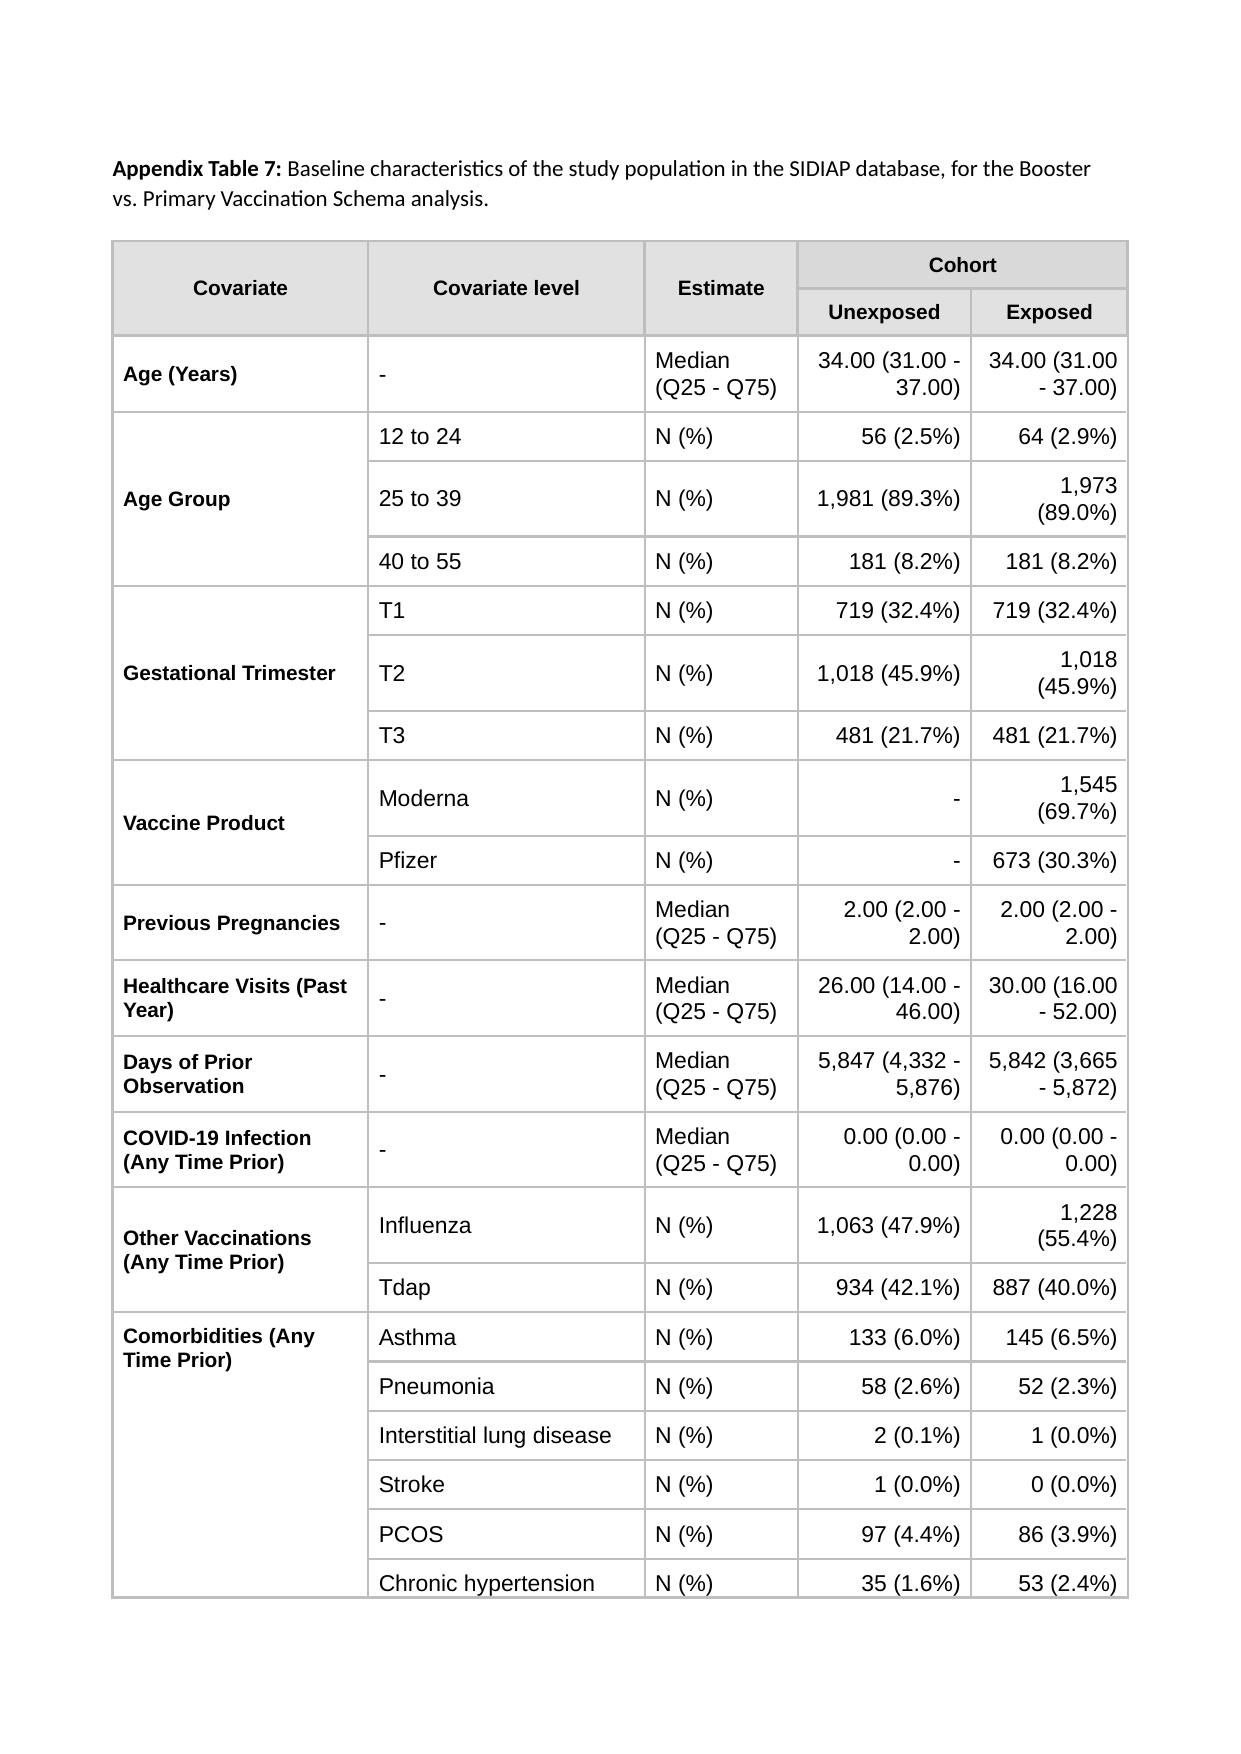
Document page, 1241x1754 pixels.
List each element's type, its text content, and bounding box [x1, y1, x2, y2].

table_cell 1,973 (89.0%) [972, 460, 1127, 535]
table_cell COVID-19 Infection (Any Time Prior) [114, 1113, 367, 1186]
table_cell 5,847 (4,332 - 5,876) [799, 1037, 970, 1111]
table_cell 1,545 (69.7%) [972, 759, 1127, 834]
table_cell 133 (6.0%) [799, 1313, 970, 1360]
table_cell Influenza [369, 1188, 644, 1262]
table_cell 30.00 (16.00 - 52.00) [972, 959, 1127, 1035]
table_cell N (%) [646, 1510, 797, 1557]
table_cell - [369, 1037, 644, 1111]
table_cell 934 (42.1%) [799, 1264, 970, 1311]
table_cell 719 (32.4%) [972, 585, 1127, 634]
table_cell Interstitial lung disease [369, 1412, 644, 1459]
table_cell N (%) [646, 1461, 797, 1508]
table_cell Vaccine Product [114, 761, 367, 884]
table_cell 12 to 24 [369, 413, 644, 460]
table_cell T3 [369, 712, 644, 759]
table_cell Stroke [369, 1461, 644, 1508]
table_cell 481 (21.7%) [972, 710, 1127, 759]
table_cell 26.00 (14.00 - 46.00) [799, 961, 970, 1035]
table_cell 64 (2.9%) [972, 411, 1127, 460]
table_header Covariate [114, 242, 367, 334]
table_cell 56 (2.5%) [799, 413, 970, 460]
table_cell N (%) [646, 636, 797, 709]
table_cell Pneumonia [369, 1363, 644, 1410]
table_cell 0.00 (0.00 - 0.00) [799, 1113, 970, 1186]
table_cell T1 [369, 587, 644, 634]
table_cell Median (Q25 - Q75) [646, 337, 797, 411]
table_cell Age (Years) [114, 337, 367, 411]
subtitle Appendix Table 7: Baseline characteristics of the study population in the SIDIAP database, for the Booster vs. Primary Vaccination Schema analysis. [112, 154, 1128, 212]
table_cell 1 (0.0%) [799, 1461, 970, 1508]
table_cell 86 (3.9%) [972, 1508, 1127, 1557]
table_cell N (%) [646, 538, 797, 585]
table_cell 52 (2.3%) [972, 1360, 1127, 1410]
table_cell N (%) [646, 1363, 797, 1410]
table_cell N (%) [646, 1560, 797, 1596]
table_cell Gestational Trimester [114, 587, 367, 759]
table_cell 181 (8.2%) [972, 535, 1127, 585]
table_cell 1,228 (55.4%) [972, 1186, 1127, 1262]
table_cell 481 (21.7%) [799, 712, 970, 759]
table_cell 2.00 (2.00 - 2.00) [799, 886, 970, 959]
table_cell N (%) [646, 712, 797, 759]
table_cell Moderna [369, 761, 644, 834]
table_cell 34.00 (31.00 - 37.00) [972, 337, 1127, 411]
table_cell Asthma [369, 1313, 644, 1360]
table_cell Unexposed [799, 290, 970, 334]
table_cell 145 (6.5%) [972, 1311, 1127, 1360]
table_cell 1,018 (45.9%) [972, 634, 1127, 709]
table_cell T2 [369, 636, 644, 709]
table_cell N (%) [646, 1313, 797, 1360]
table_cell Previous Pregnancies [114, 886, 367, 959]
table_cell PCOS [369, 1510, 644, 1557]
table_cell - [799, 761, 970, 834]
table_cell 25 to 39 [369, 462, 644, 535]
table_cell N (%) [646, 1412, 797, 1459]
table_cell - [369, 337, 644, 411]
table_cell 40 to 55 [369, 538, 644, 585]
table_cell 5,842 (3,665 - 5,872) [972, 1035, 1127, 1111]
table_cell Other Vaccinations (Any Time Prior) [114, 1188, 367, 1311]
table_cell N (%) [646, 587, 797, 634]
table_header Covariate level [369, 242, 643, 334]
table_header Cohort [799, 242, 1126, 287]
table_cell 58 (2.6%) [799, 1363, 970, 1410]
table_cell 1,981 (89.3%) [799, 462, 970, 535]
table_cell 97 (4.4%) [799, 1510, 970, 1557]
table_cell Median (Q25 - Q75) [646, 1113, 797, 1186]
table_cell 181 (8.2%) [799, 538, 970, 585]
table_cell Age Group [114, 413, 367, 585]
table_cell N (%) [646, 462, 797, 535]
table_cell Days of Prior Observation [114, 1037, 367, 1111]
table_cell - [369, 1113, 644, 1186]
table_cell N (%) [646, 413, 797, 460]
table_cell N (%) [646, 761, 797, 834]
table_header Estimate [646, 242, 796, 334]
table_cell Median (Q25 - Q75) [646, 886, 797, 959]
table_cell 34.00 (31.00 - 37.00) [799, 337, 970, 411]
table_cell Pfizer [369, 837, 644, 884]
table_cell Tdap [369, 1264, 644, 1311]
table_cell N (%) [646, 1188, 797, 1262]
table_cell 719 (32.4%) [799, 587, 970, 634]
table_cell Chronic hypertension [369, 1560, 644, 1596]
table_cell N (%) [646, 837, 797, 884]
table_cell - [799, 837, 970, 884]
table_cell 0 (0.0%) [972, 1459, 1127, 1508]
table_cell 53 (2.4%) [972, 1558, 1127, 1596]
table_cell 673 (30.3%) [972, 835, 1127, 884]
table_cell 1 (0.0%) [972, 1410, 1127, 1459]
table_cell N (%) [646, 1264, 797, 1311]
table_cell 2.00 (2.00 - 2.00) [972, 884, 1127, 959]
table_cell 2 (0.1%) [799, 1412, 970, 1459]
table_cell Median (Q25 - Q75) [646, 961, 797, 1035]
table_cell Comorbidities (Any Time Prior) [114, 1313, 367, 1596]
table_cell - [369, 886, 644, 959]
table_cell 0.00 (0.00 - 0.00) [972, 1111, 1127, 1186]
table_cell 1,018 (45.9%) [799, 636, 970, 709]
table_cell 1,063 (47.9%) [799, 1188, 970, 1262]
table_cell 887 (40.0%) [972, 1262, 1127, 1311]
table_cell Exposed [972, 290, 1126, 334]
table_cell 35 (1.6%) [799, 1560, 970, 1596]
table_cell Median (Q25 - Q75) [646, 1037, 797, 1111]
table_cell Healthcare Visits (Past Year) [114, 961, 367, 1035]
table_cell - [369, 961, 644, 1035]
